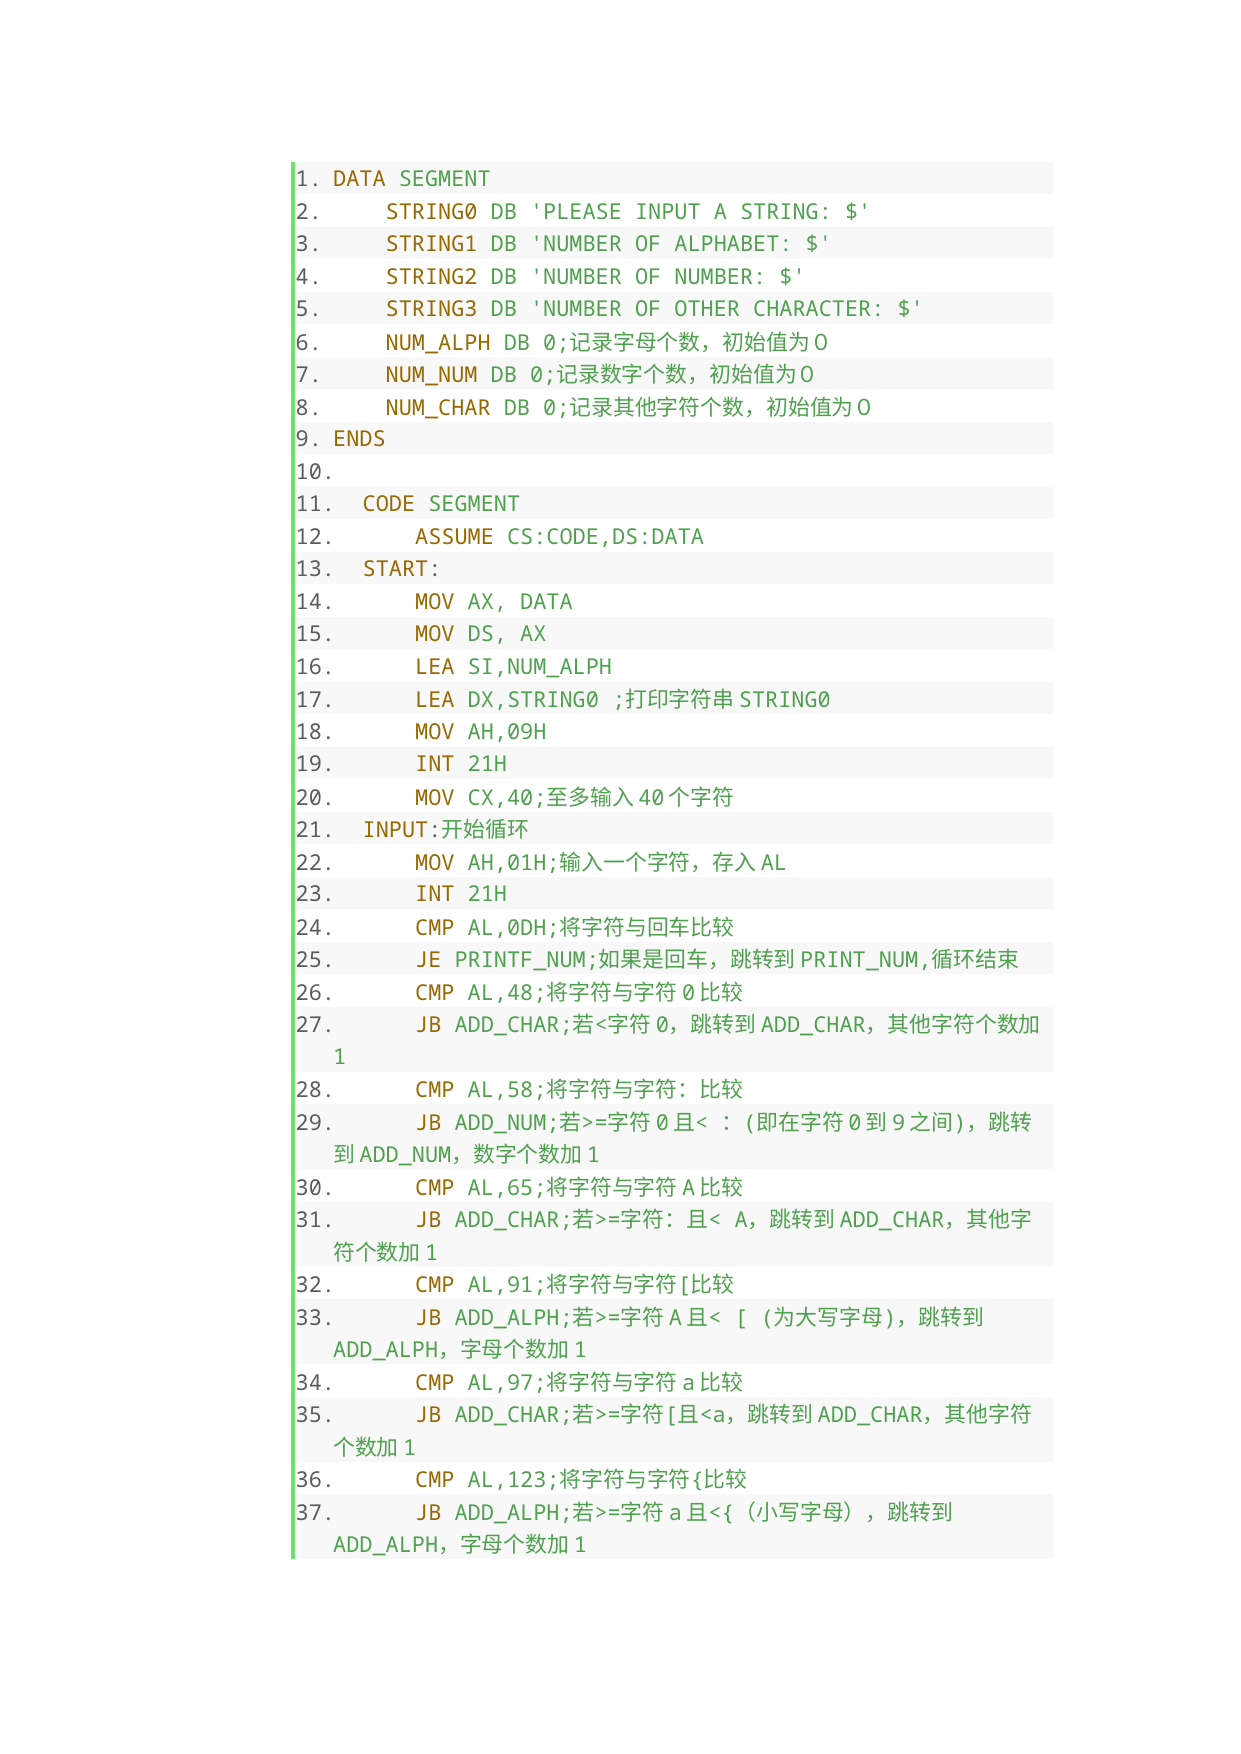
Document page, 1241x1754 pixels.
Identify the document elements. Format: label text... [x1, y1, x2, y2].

list JB ADD_ALPH;若>=字符A且< [ (为大写字母)，跳转到ADD_ALPH，字母个数加1 [295, 1299, 1053, 1364]
list INT 21H [295, 747, 1053, 779]
list JE PRINTF_NUM;如果是回车，跳转到PRINT_NUM,循环结束 [295, 942, 1053, 974]
list JB ADD_CHAR;若<字符0，跳转到ADD_CHAR，其他字符个数加1 [295, 1007, 1053, 1072]
list MOV CX,40;至多输入40个字符 [295, 779, 1053, 812]
list STRING0 DB 'PLEASE INPUT A STRING: $' [295, 194, 1053, 227]
list MOV DS, AX [295, 617, 1053, 649]
list CMP AL,0DH;将字符与回车比较 [295, 909, 1053, 942]
list CMP AL,97;将字符与字符a比较 [295, 1364, 1053, 1397]
list JB ADD_CHAR;若>=字符[且<a，跳转到ADD_CHAR，其他字符个数加1 [295, 1397, 1053, 1462]
list ENDS [295, 422, 1053, 454]
list MOV AH,09H [295, 714, 1053, 747]
list JB ADD_NUM;若>=字符0且< ：(即在字符0到9之间)，跳转到ADD_NUM，数字个数加1 [295, 1104, 1053, 1169]
list ASSUME CS:CODE,DS:DATA [295, 519, 1053, 552]
list INT 21H [295, 877, 1053, 909]
list CMP AL,91;将字符与字符[比较 [295, 1267, 1053, 1299]
list LEA DX,STRING0 ;打印字符串STRING0 [295, 682, 1053, 714]
list NUM_NUM DB 0;记录数字个数，初始值为０ [295, 357, 1053, 389]
list STRING3 DB 'NUMBER OF OTHER CHARACTER: $' [295, 292, 1053, 324]
list CODE SEGMENT [295, 487, 1053, 519]
list CMP AL,65;将字符与字符A比较 [295, 1169, 1053, 1202]
list LEA SI,NUM_ALPH [295, 649, 1053, 682]
list STRING1 DB 'NUMBER OF ALPHABET: $' [295, 227, 1053, 259]
list START: [295, 552, 1053, 584]
list INPUT:开始循环 [295, 812, 1053, 844]
list CMP AL,48;将字符与字符0比较 [295, 974, 1053, 1007]
list NUM_CHAR DB 0;记录其他字符个数，初始值为０ [295, 389, 1053, 422]
list CMP AL,123;将字符与字符{比较 [295, 1462, 1053, 1494]
list DATA SEGMENT [295, 162, 1053, 194]
list JB ADD_CHAR;若>=字符：且< A，跳转到ADD_CHAR，其他字符个数加1 [295, 1202, 1053, 1267]
list CMP AL,58;将字符与字符：比较 [295, 1072, 1053, 1104]
list NUM_ALPH DB 0;记录字母个数，初始值为０ [295, 324, 1053, 357]
list MOV AH,01H;输入一个字符，存入AL [295, 844, 1053, 877]
list MOV AX, DATA [295, 584, 1053, 617]
list JB ADD_ALPH;若>=字符a且<{（小写字母），跳转到ADD_ALPH，字母个数加1 [295, 1494, 1053, 1559]
list STRING2 DB 'NUMBER OF NUMBER: $' [295, 259, 1053, 292]
